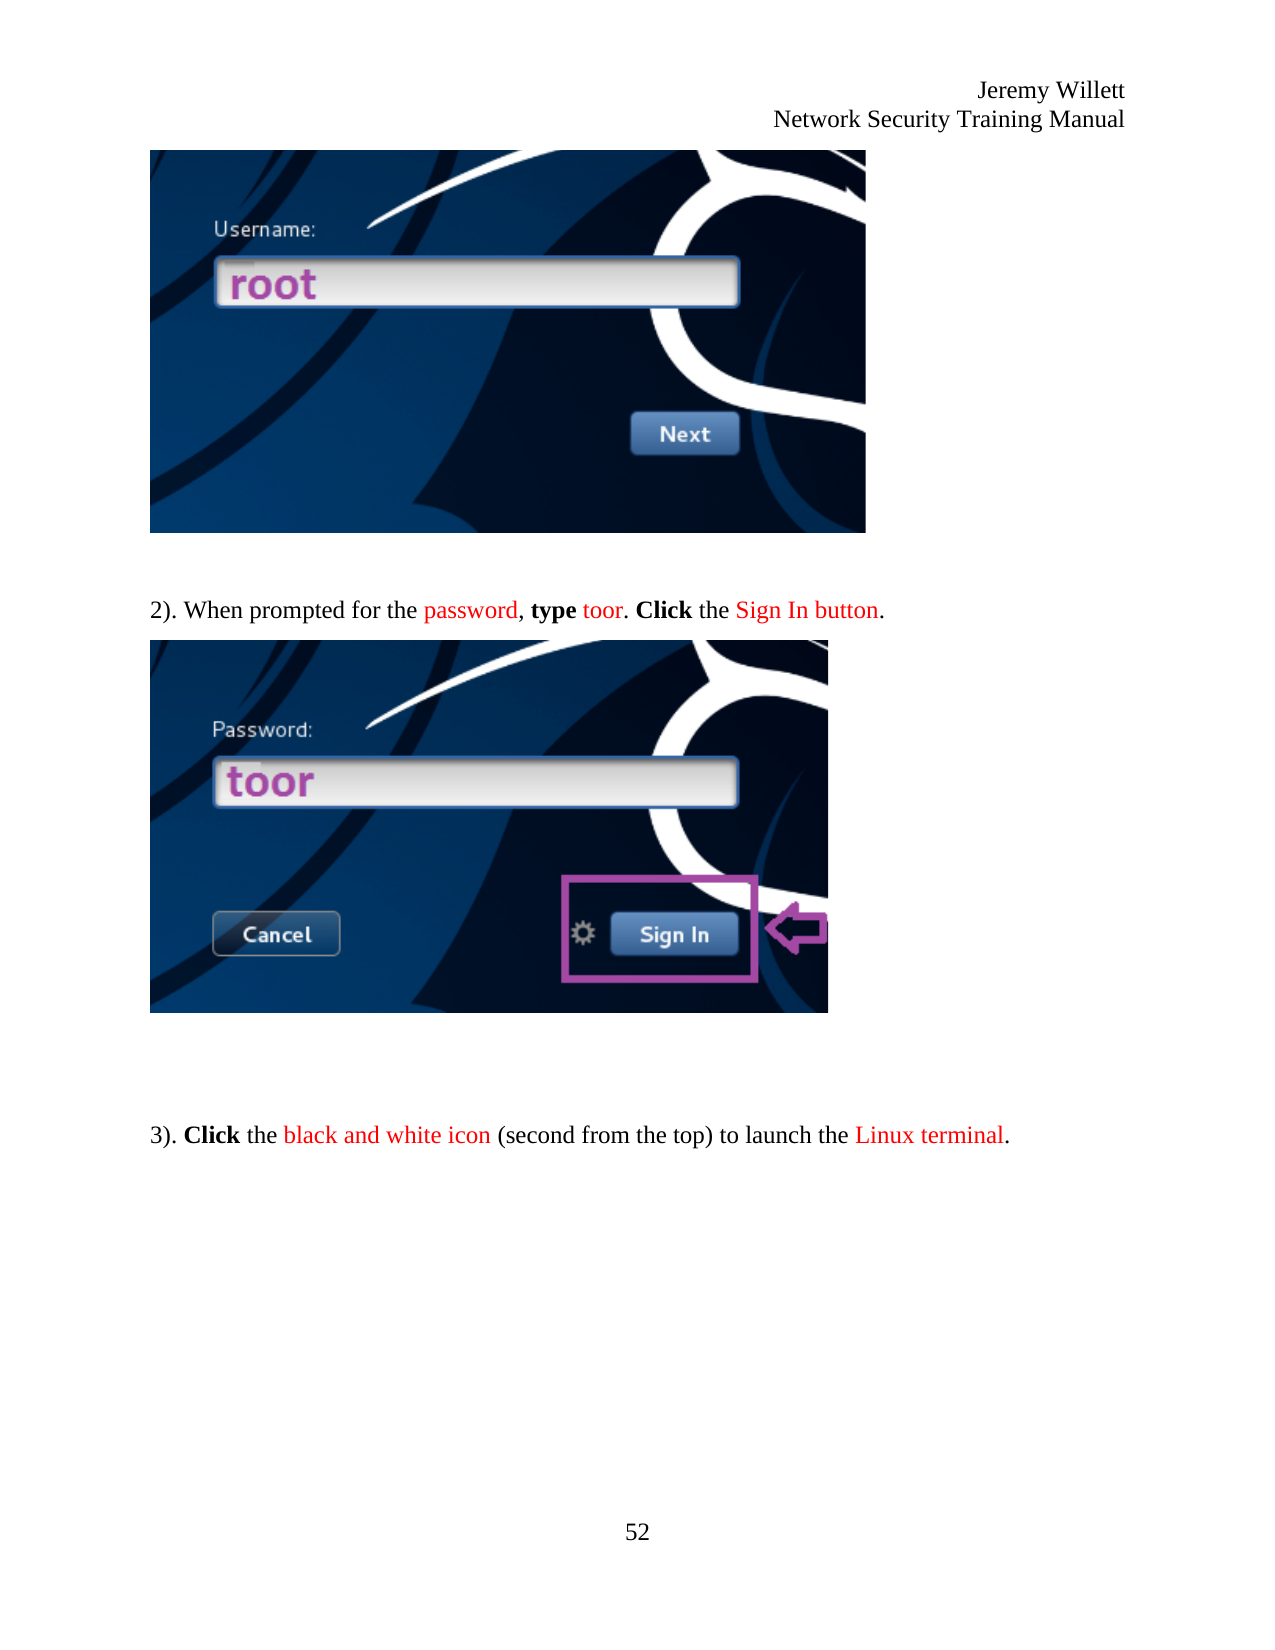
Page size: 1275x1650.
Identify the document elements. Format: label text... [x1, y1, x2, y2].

picture [150, 640, 829, 1013]
picture [150, 150, 866, 533]
text 2). When prompted for the password, type toor. Click the Sign In button. [150, 595, 1125, 624]
text 3). Click the black and white icon (second from the top) to launch the Linux terminal. [150, 1120, 1125, 1148]
